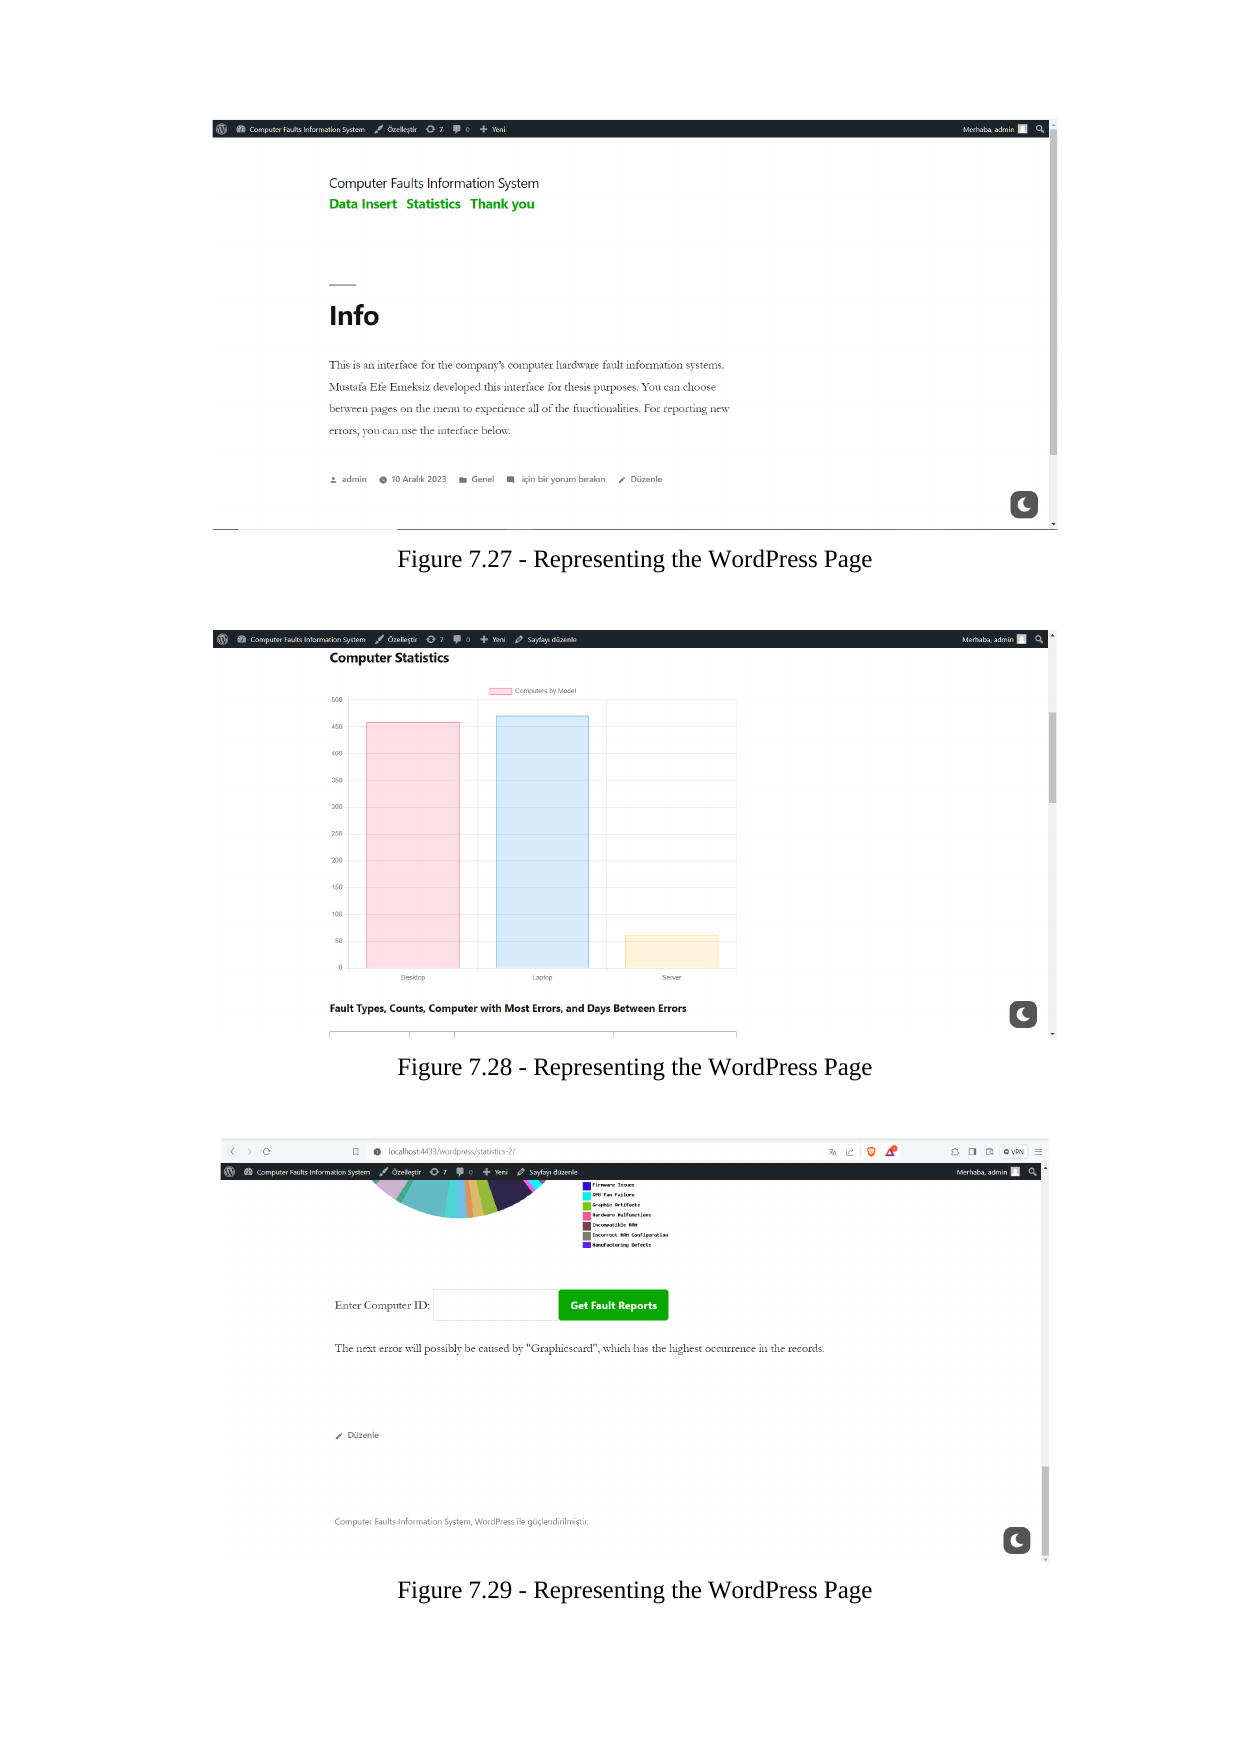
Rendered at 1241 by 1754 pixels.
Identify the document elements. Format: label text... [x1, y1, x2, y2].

picture [212, 118, 1058, 530]
picture [213, 630, 1057, 1038]
text Figure 7.29 - Representing the WordPress Page [177, 1576, 1092, 1604]
text Figure 7.28 - Representing the WordPress Page [177, 1052, 1092, 1081]
text Figure 7.27 - Representing the WordPress Page [177, 544, 1092, 573]
picture [220, 1138, 1050, 1562]
